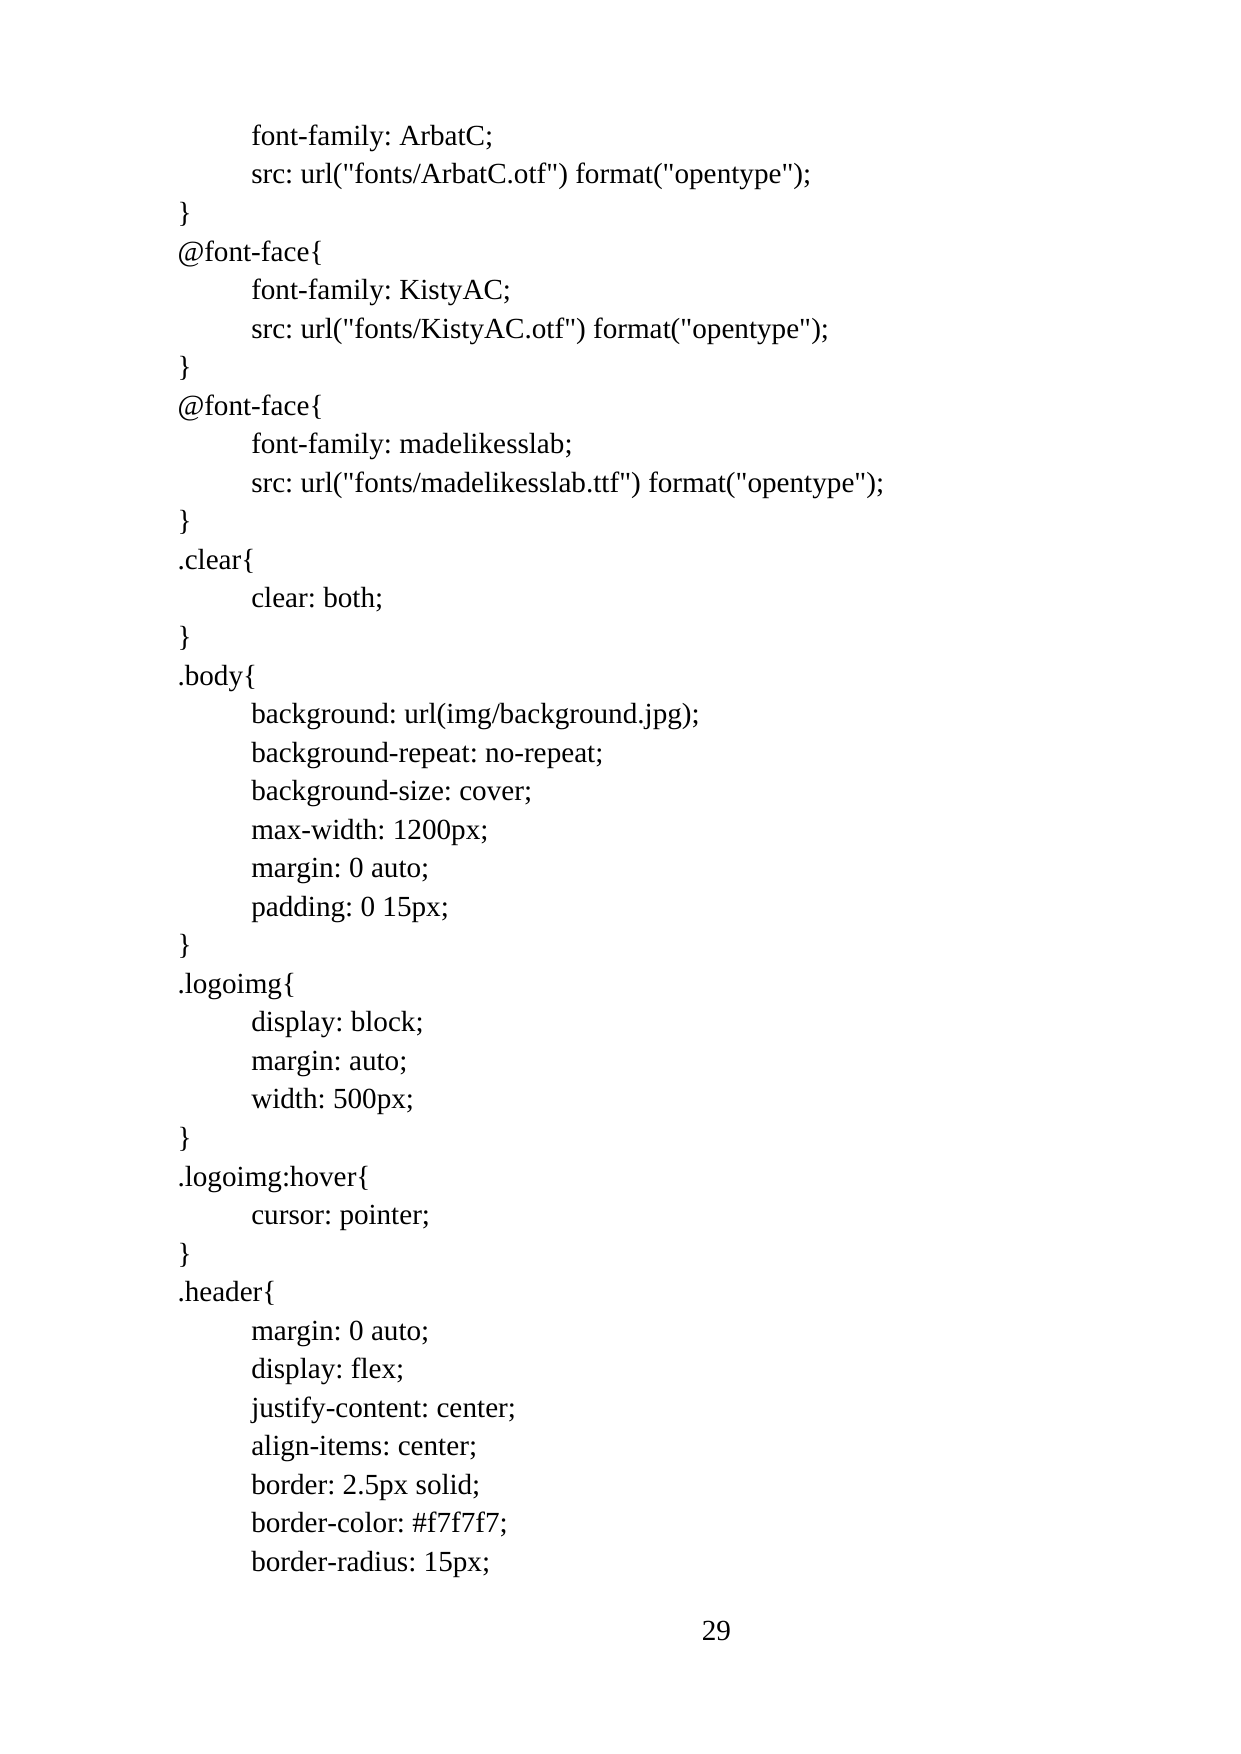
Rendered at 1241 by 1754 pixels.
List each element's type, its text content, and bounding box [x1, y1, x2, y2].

text margin: 0 auto; [177, 1313, 1181, 1346]
text max-width: 1200px; [177, 812, 1181, 845]
text width: 500px; [177, 1082, 1181, 1115]
text margin: auto; [177, 1043, 1181, 1077]
text padding: 0 15px; [177, 889, 1181, 922]
text clear: both; [177, 581, 1181, 614]
text } [177, 349, 1181, 383]
text } [177, 1120, 1181, 1154]
text src: url("fonts/ArbatC.otf") format("opentype"); [177, 157, 1181, 190]
text align-items: center; [177, 1428, 1181, 1462]
text .logoimg:hover{ [177, 1159, 1181, 1192]
text background-size: cover; [177, 773, 1181, 807]
text justify-content: center; [177, 1390, 1181, 1423]
text @font-face{ [177, 388, 1181, 421]
text cursor: pointer; [177, 1197, 1181, 1231]
text src: url("fonts/KistyAC.otf") format("opentype"); [177, 311, 1181, 344]
text background-repeat: no-repeat; [177, 735, 1181, 768]
text } [177, 195, 1181, 229]
text .clear{ [177, 542, 1181, 576]
text } [177, 619, 1181, 653]
text .header{ [177, 1274, 1181, 1308]
text } [177, 927, 1181, 961]
text .body{ [177, 658, 1181, 691]
text src: url("fonts/madelikesslab.ttf") format("opentype"); [177, 465, 1181, 498]
text font-family: madelikesslab; [177, 426, 1181, 460]
text display: flex; [177, 1351, 1181, 1385]
text font-family: ArbatC; [177, 118, 1181, 152]
text font-family: KistyAC; [177, 272, 1181, 306]
text border-radius: 15px; [177, 1544, 1181, 1578]
text } [177, 1236, 1181, 1269]
text .logoimg{ [177, 966, 1181, 999]
text border-color: #f7f7f7; [177, 1506, 1181, 1539]
text border: 2.5px solid; [177, 1467, 1181, 1501]
text display: block; [177, 1004, 1181, 1038]
text margin: 0 auto; [177, 850, 1181, 884]
text } [177, 503, 1181, 537]
text @font-face{ [177, 234, 1181, 267]
text background: url(img/background.jpg); [177, 696, 1181, 730]
